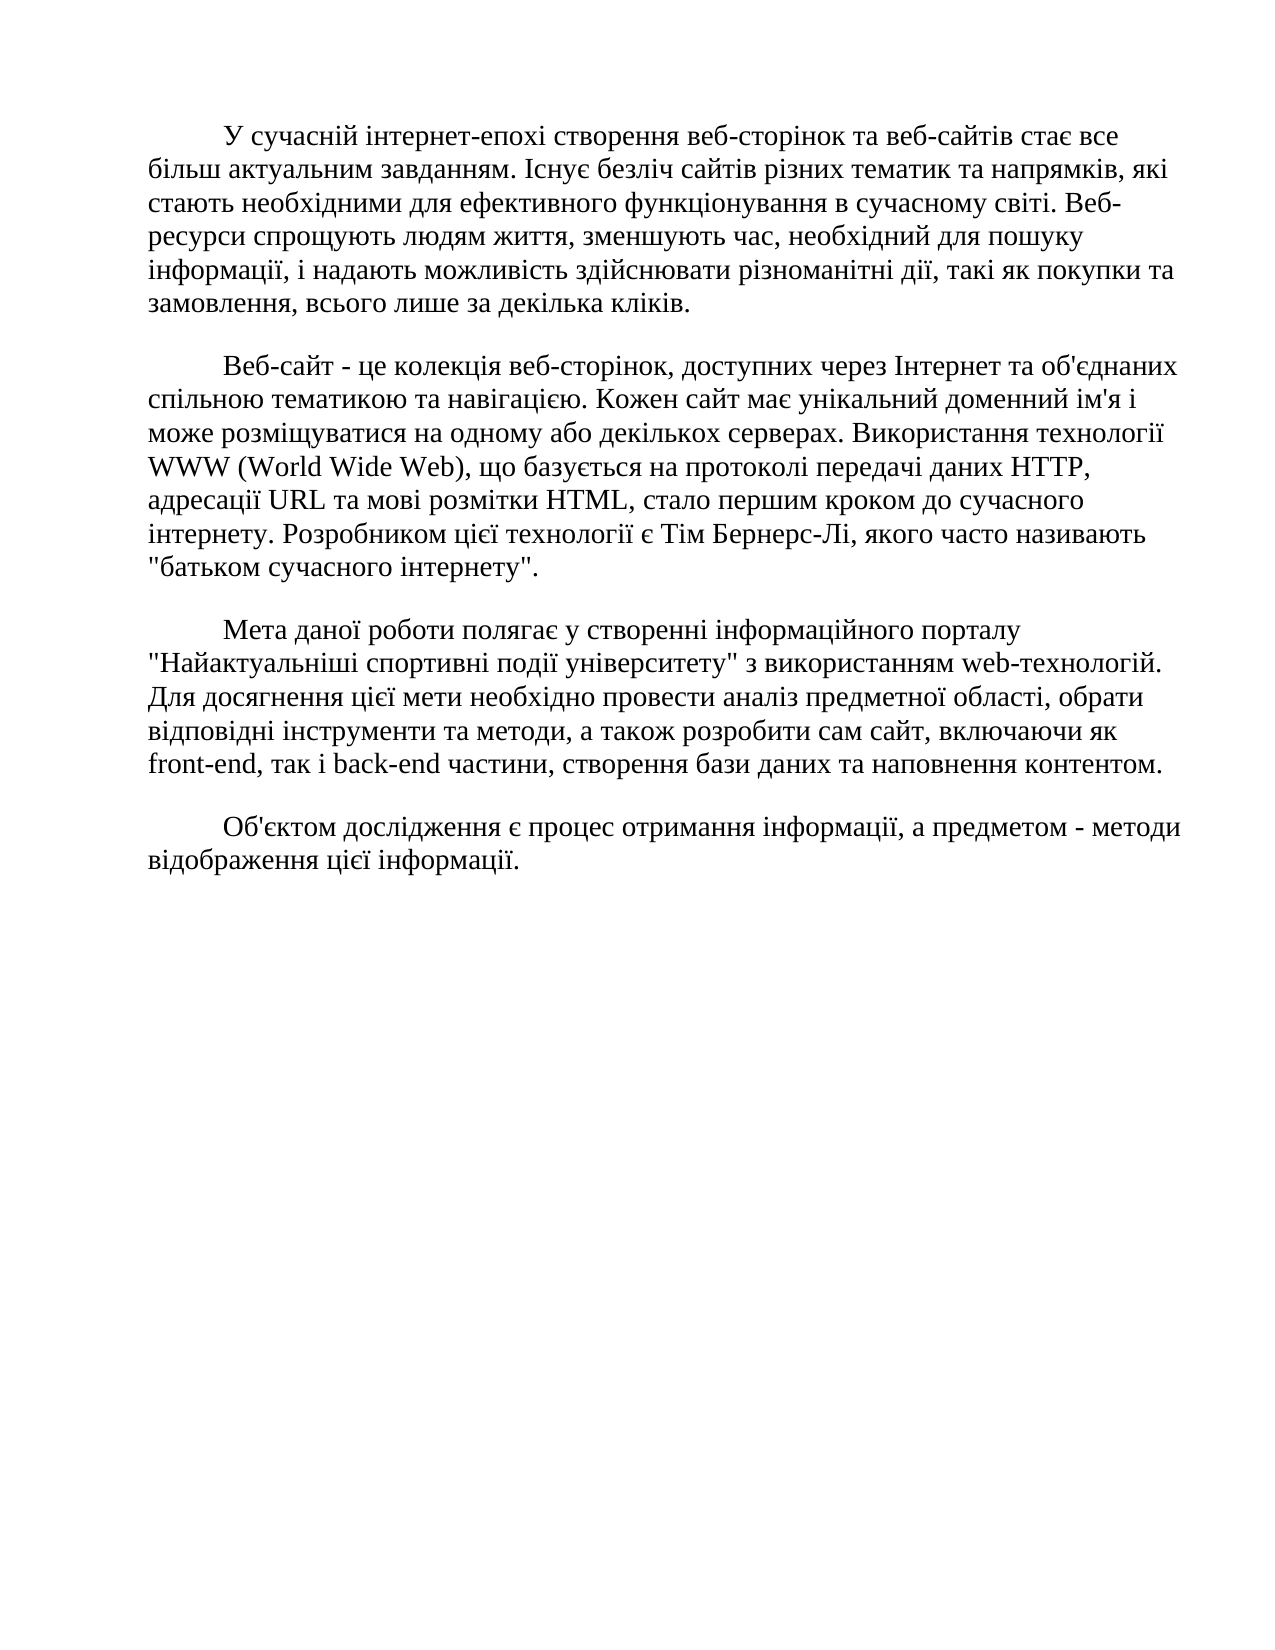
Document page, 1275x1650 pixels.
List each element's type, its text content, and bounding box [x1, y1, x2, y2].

text У сучасній інтернет-епохі створення веб-сторінок та веб-сайтів стає все більш актуальним завданням. Існує безліч сайтів різних тематик та напрямків, які стають необхідними для ефективного функціонування в сучасному світі. Веб-ресурси спрощують людям життя, зменшують час, необхідний для пошуку інформації, і надають можливість здійснювати різноманітні дії, такі як покупки та замовлення, всього лише за декілька кліків. [148, 118, 1186, 319]
text Веб-сайт - це колекція веб-сторінок, доступних через Інтернет та об'єднаних спільною тематикою та навігацією. Кожен сайт має унікальний доменний ім'я і може розміщуватися на одному або декількох серверах. Використання технології WWW (World Wide Web), що базується на протоколі передачі даних HTTP, адресації URL та мові розмітки HTML, стало першим кроком до сучасного інтернету. Розробником цієї технології є Тім Бернерс-Лі, якого часто називають "батьком сучасного інтернету". [148, 348, 1186, 583]
text Мета даної роботи полягає у створенні інформаційного порталу "Найактуальніші спортивні події університету" з використанням web-технологій. Для досягнення цієї мети необхідно провести аналіз предметної області, обрати відповідні інструменти та методи, а також розробити сам сайт, включаючи як front-end, так і back-end частини, створення бази даних та наповнення контентом. [148, 612, 1186, 780]
text Об'єктом дослідження є процес отримання інформації, а предметом - методи відображення цієї інформації. [148, 809, 1186, 876]
